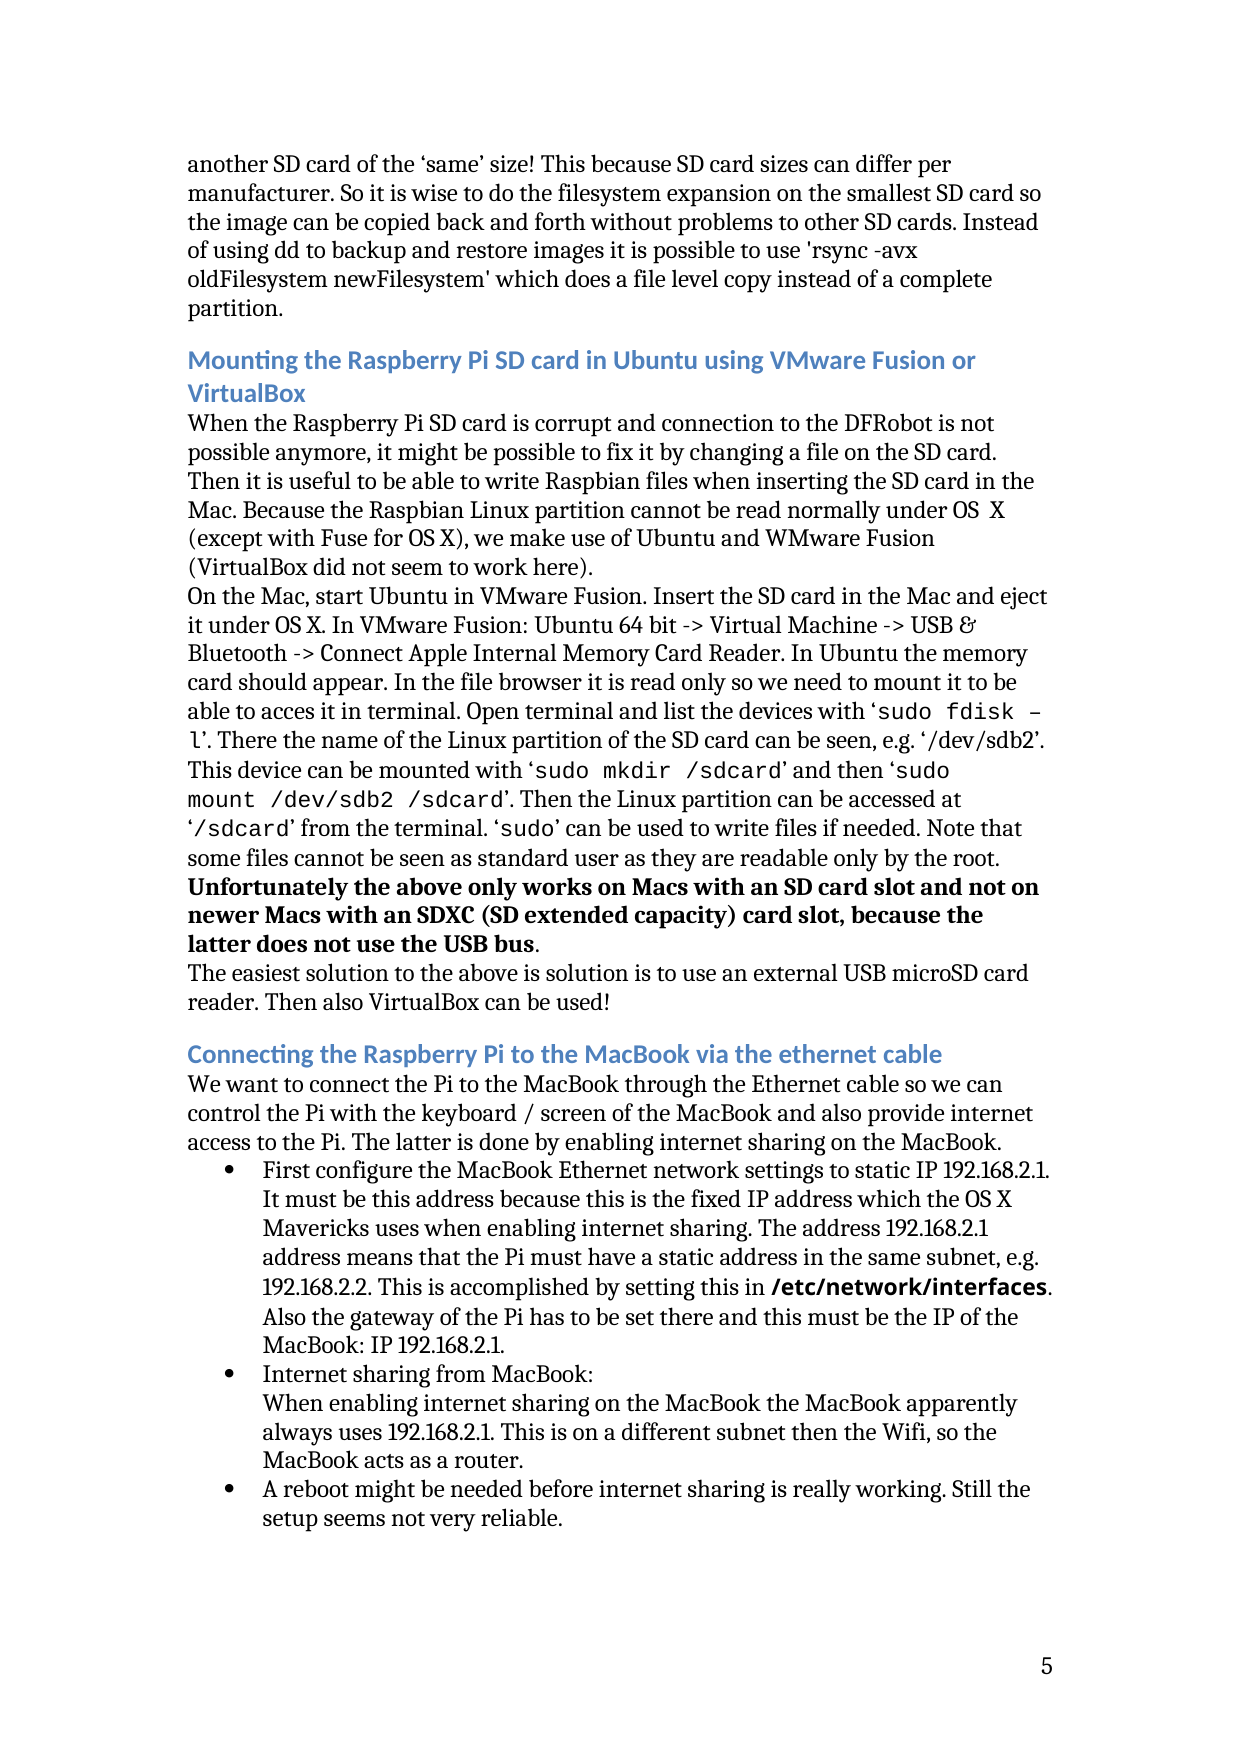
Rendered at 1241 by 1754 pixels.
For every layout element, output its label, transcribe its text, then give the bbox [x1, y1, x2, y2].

text We want to connect the Pi to the MacBook through the Ethernet cable so we can control the Pi with the keyboard / screen of the MacBook and also provide internet access to the Pi. The latter is done by enabling internet sharing on the MacBook. [187, 1070, 1053, 1156]
text When the Raspberry Pi SD card is corrupt and connection to the DFRobot is not possible anymore, it might be possible to fix it by changing a file on the SD card. Then it is useful to be able to write Raspbian files when inserting the SD card in the Mac. Because the Raspbian Linux partition cannot be read normally under OS X (except with Fuse for OS X), we make use of Ubuntu and WMware Fusion (VirtualBox did not seem to work here). On the Mac, start Ubuntu in VMware Fusion. Insert the SD card in the Mac and eject it under OS X. In VMware Fusion: Ubuntu 64 bit -> Virtual Machine -> USB & Bluetooth -> Connect Apple Internal Memory Card Reader. In Ubuntu the memory card should appear. In the file browser it is read only so we need to mount it to be able to acces it in terminal. Open terminal and list the devices with ‘sudo fdisk –l’. There the name of the Linux partition of the SD card can be seen, e.g. ‘/dev/sdb2’. This device can be mounted with ‘sudo mkdir /sdcard’ and then ‘sudo mount /dev/sdb2 /sdcard’. Then the Linux partition can be accessed at ‘/sdcard’ from the terminal. ‘sudo’ can be used to write files if needed. Note that some files cannot be seen as standard user as they are readable only by the root. Unfortunately the above only works on Macs with an SD card slot and not on newer Macs with an SDXC (SD extended capacity) card slot, because the latter does not use the USB bus. [187, 409, 1053, 959]
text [187, 150, 1053, 322]
list A reboot might be needed before internet sharing is really working. Still the setup seems not very reliable. [225, 1475, 1053, 1533]
text The easiest solution to the above is solution is to use an external USB microSD card reader. Then also VirtualBox can be used! [187, 959, 1053, 1016]
subtitle Connecting the Raspberry Pi to the MacBook via the ethernet cable [187, 1037, 1053, 1070]
list Internet sharing from MacBook: When enabling internet sharing on the MacBook the MacBook apparently always uses 192.168.2.1. This is on a different subnet then the Wifi, so the MacBook acts as a router. [225, 1360, 1053, 1475]
subtitle Mounting the Raspberry Pi SD card in Ubuntu using VMware Fusion or VirtualBox [187, 343, 1053, 409]
list First configure the MacBook Ethernet network settings to static IP 192.168.2.1. It must be this address because this is the fixed IP address which the OS X Mavericks uses when enabling internet sharing. The address 192.168.2.1 address means that the Pi must have a static address in the same subnet, e.g. 192.168.2.2. This is accomplished by setting this in /etc/network/interfaces. Also the gateway of the Pi has to be set there and this must be the IP of the MacBook: IP 192.168.2.1. [225, 1156, 1053, 1360]
